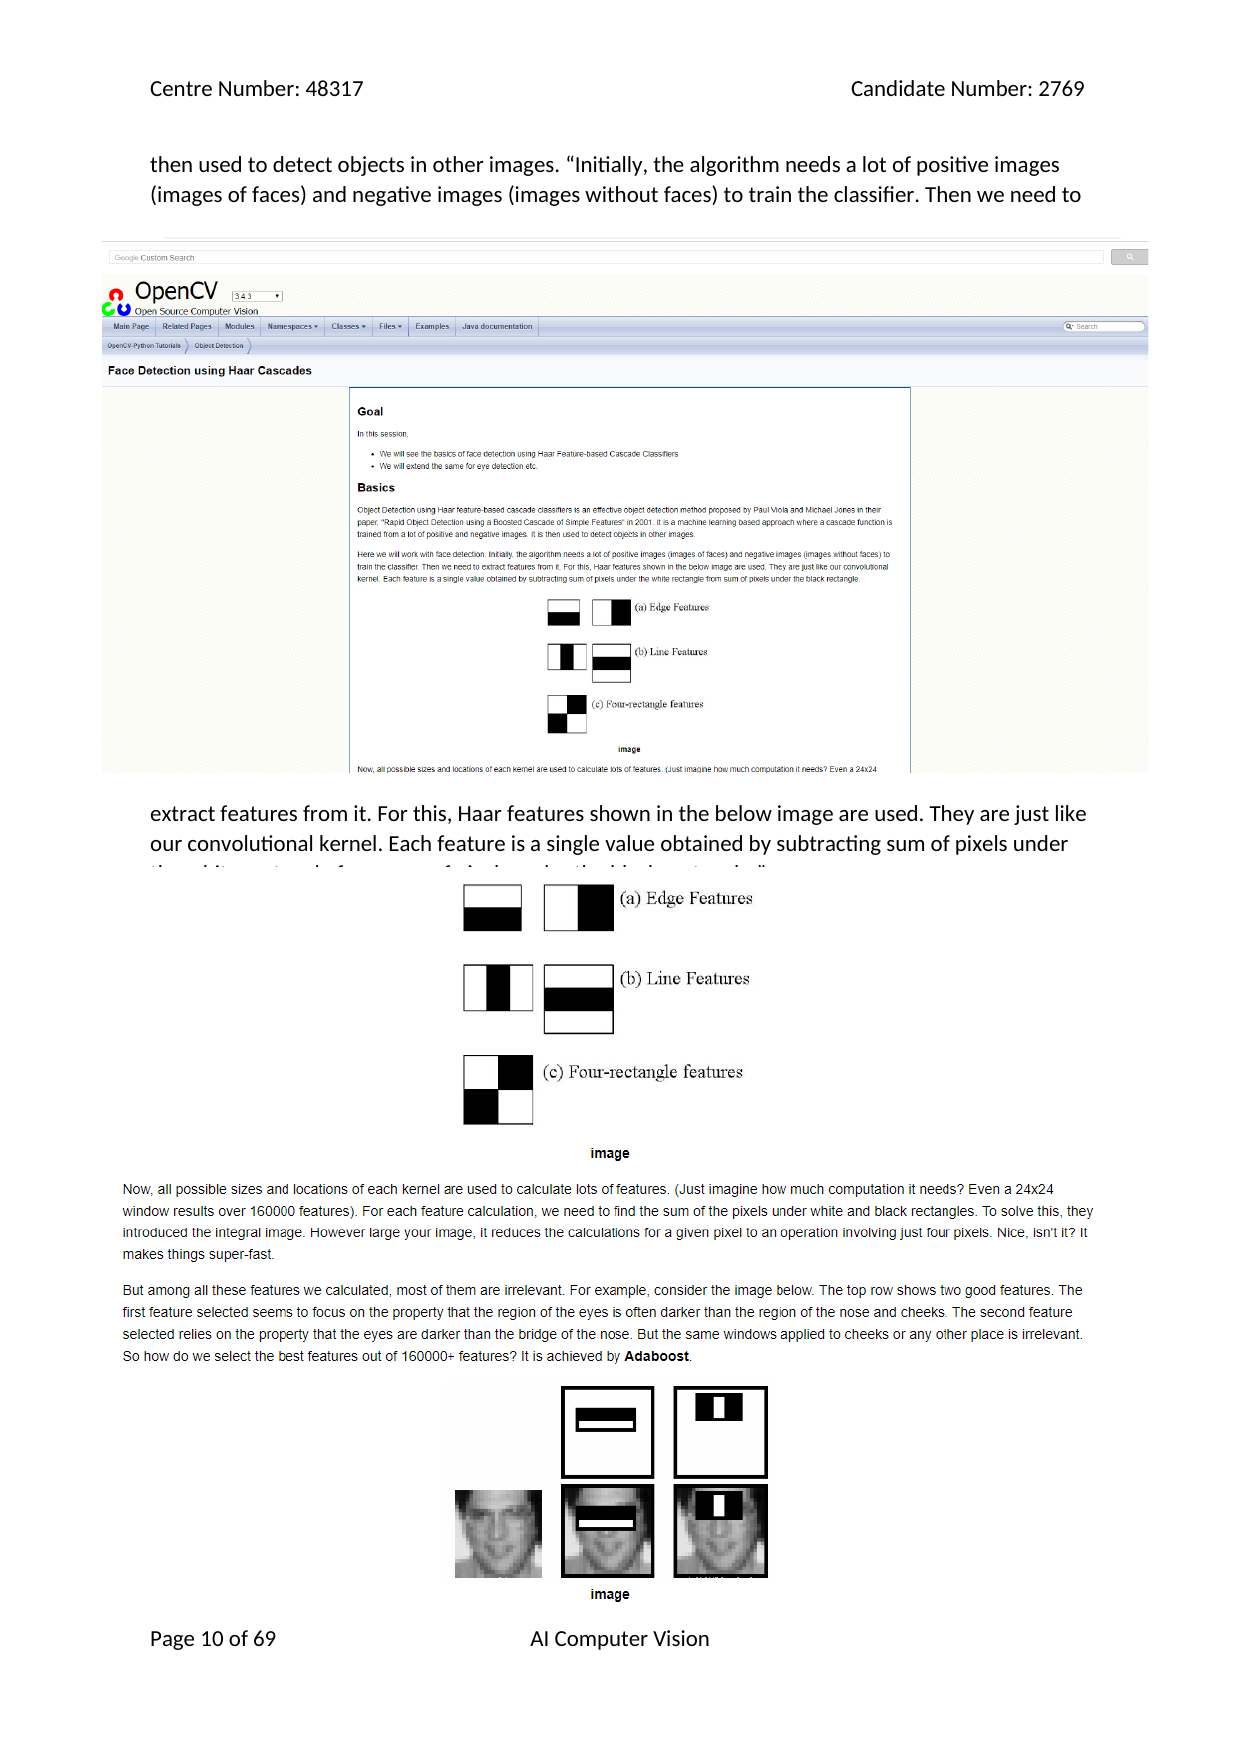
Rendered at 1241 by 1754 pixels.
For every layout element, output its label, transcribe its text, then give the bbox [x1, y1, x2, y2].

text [150, 150, 1090, 237]
